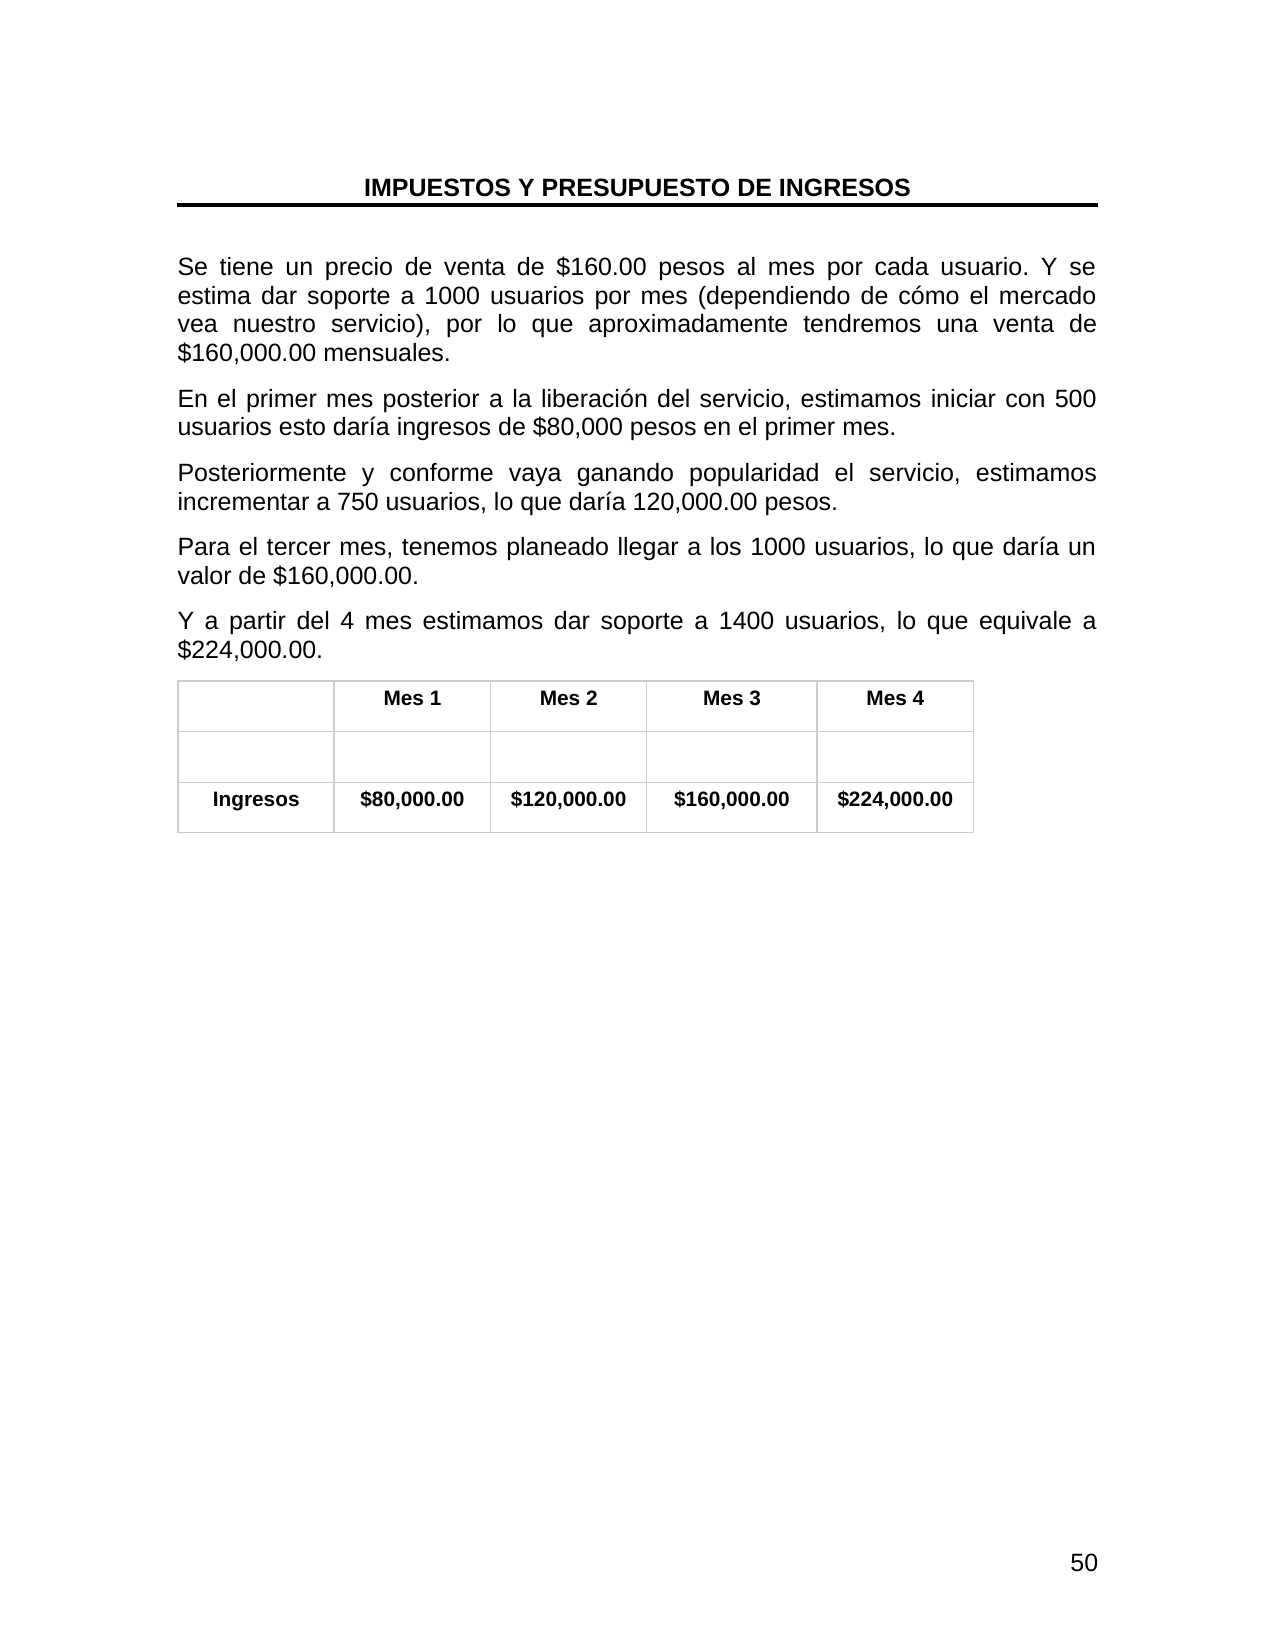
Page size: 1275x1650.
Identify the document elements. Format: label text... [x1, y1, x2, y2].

table_header [179, 682, 333, 731]
table_cell [647, 732, 816, 781]
text Se tiene un precio de venta de $160.00 pesos al mes por cada usuario. Y se estima dar soporte a 1000 usuarios por mes (dependiendo de cómo el mercado vea nuestro servicio), por lo que aproximadamente tendremos una venta de $160,000.00 mensuales. [177, 252, 1098, 367]
table_header Mes 2 [491, 682, 646, 731]
table_cell $224,000.00 [818, 783, 973, 832]
table_cell $160,000.00 [647, 783, 816, 832]
table_cell [335, 732, 490, 781]
table_cell $80,000.00 [335, 783, 490, 832]
table_cell $120,000.00 [491, 783, 646, 832]
table_header Mes 4 [818, 682, 973, 731]
table_cell Ingresos [179, 783, 333, 832]
text En el primer mes posterior a la liberación del servicio, estimamos iniciar con 500 usuarios esto daría ingresos de $80,000 pesos en el primer mes. [177, 384, 1098, 441]
table_cell [818, 732, 973, 781]
table_header Mes 3 [647, 682, 816, 731]
table_header Mes 1 [335, 682, 490, 731]
text Para el tercer mes, tenemos planeado llegar a los 1000 usuarios, lo que daría un valor de $160,000.00. [177, 532, 1098, 589]
table_cell [179, 732, 333, 781]
subtitle IMPUESTOS Y PRESUPUESTO DE INGRESOS [177, 173, 1098, 203]
table_cell [491, 732, 646, 781]
text Y a partir del 4 mes estimamos dar soporte a 1400 usuarios, lo que equivale a $224,000.00. [177, 606, 1098, 664]
text Posteriormente y conforme vaya ganando popularidad el servicio, estimamos incrementar a 750 usuarios, lo que daría 120,000.00 pesos. [177, 458, 1098, 515]
